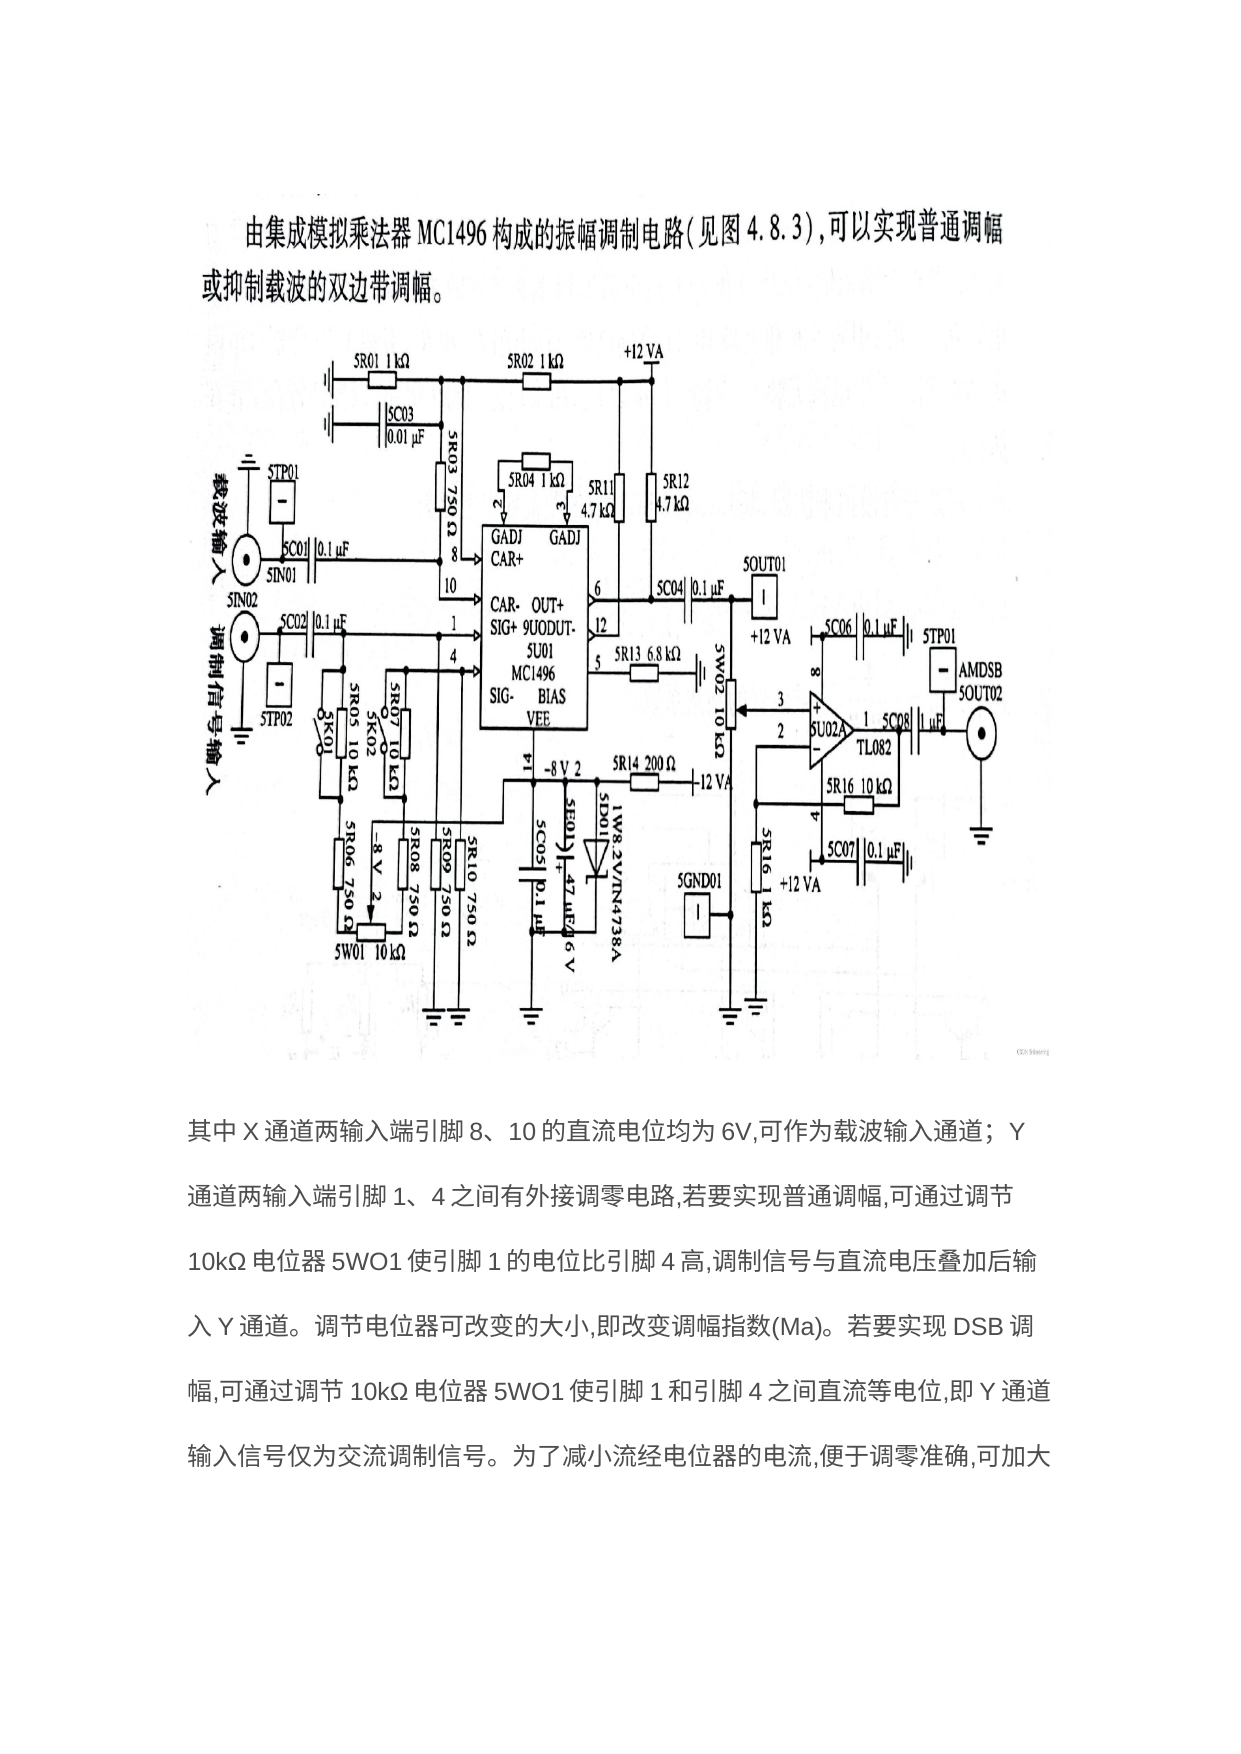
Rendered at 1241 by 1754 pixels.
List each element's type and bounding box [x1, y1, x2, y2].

picture [187, 194, 1053, 1060]
text [187, 1097, 1053, 1487]
